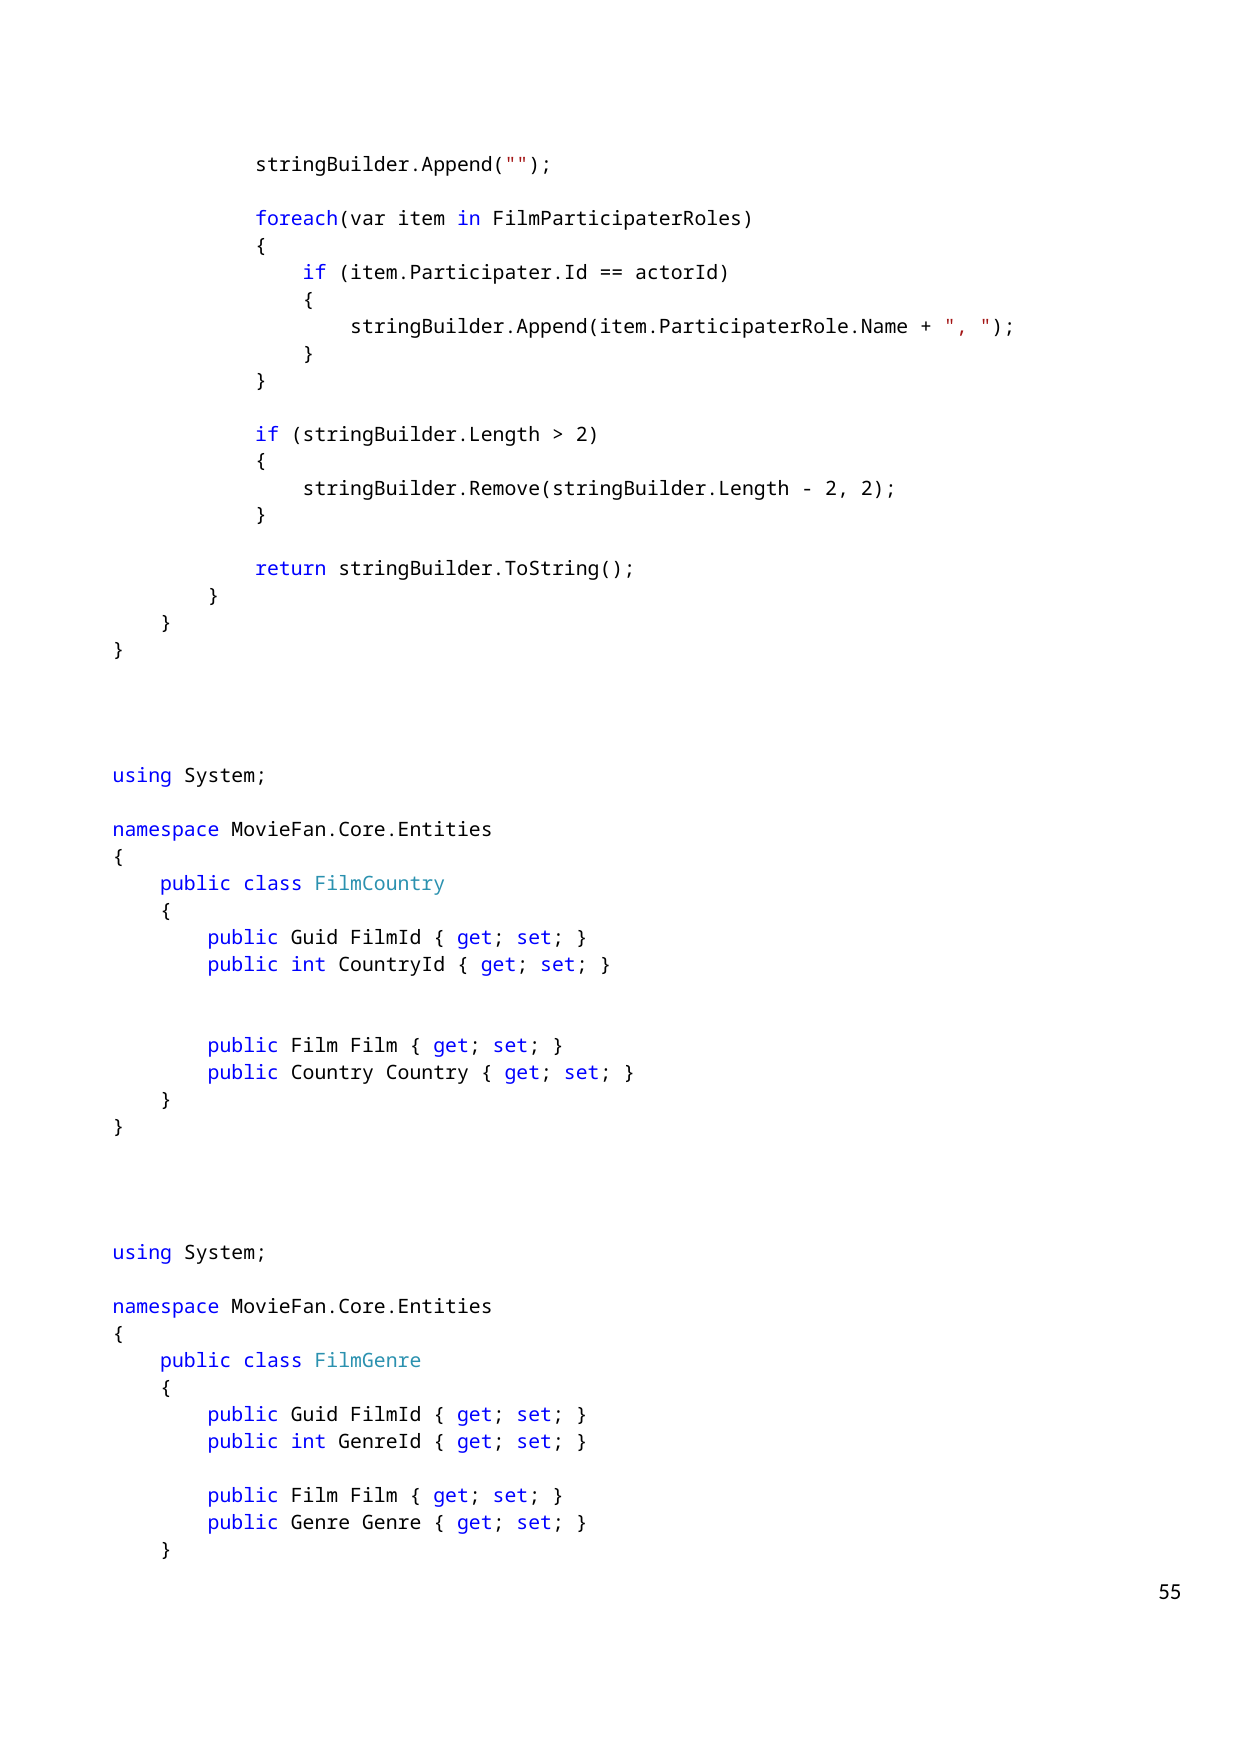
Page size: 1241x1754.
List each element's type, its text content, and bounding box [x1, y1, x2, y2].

text } [112, 1085, 1181, 1112]
text return stringBuilder.ToString(); [112, 555, 1181, 582]
text public class FilmCountry [112, 869, 1181, 897]
text namespace MovieFan.Core.Entities [112, 816, 1181, 843]
text public Guid FilmId { get; set; } [112, 1400, 1181, 1427]
text { [112, 285, 1181, 312]
text public Film Film { get; set; } [112, 1031, 1181, 1058]
text } [112, 1535, 1181, 1562]
text public class FilmGenre [112, 1346, 1181, 1373]
text { [112, 1373, 1181, 1400]
text } [112, 1112, 1181, 1139]
text public int GenreId { get; set; } [112, 1427, 1181, 1454]
text } [112, 339, 1181, 366]
text } [112, 366, 1181, 393]
text } [112, 582, 1181, 609]
text if (stringBuilder.Length > 2) [112, 420, 1181, 447]
text public Country Country { get; set; } [112, 1058, 1181, 1085]
text foreach(var item in FilmParticipaterRoles) [112, 204, 1181, 231]
text stringBuilder.Append(""); [112, 150, 1181, 177]
text public Film Film { get; set; } [112, 1481, 1181, 1508]
text public Guid FilmId { get; set; } [112, 923, 1181, 951]
text { [112, 1319, 1181, 1346]
text stringBuilder.Append(item.ParticipaterRole.Name + ", "); [112, 312, 1181, 339]
text } [112, 636, 1181, 663]
text { [112, 231, 1181, 258]
text } [112, 501, 1181, 528]
text if (item.Participater.Id == actorId) [112, 258, 1181, 285]
text using System; [112, 762, 1181, 789]
text { [112, 897, 1181, 923]
text public int CountryId { get; set; } [112, 951, 1181, 977]
text namespace MovieFan.Core.Entities [112, 1292, 1181, 1319]
text stringBuilder.Remove(stringBuilder.Length - 2, 2); [112, 474, 1181, 501]
text } [112, 609, 1181, 636]
text { [112, 843, 1181, 869]
text { [112, 447, 1181, 474]
text using System; [112, 1238, 1181, 1265]
text public Genre Genre { get; set; } [112, 1508, 1181, 1535]
